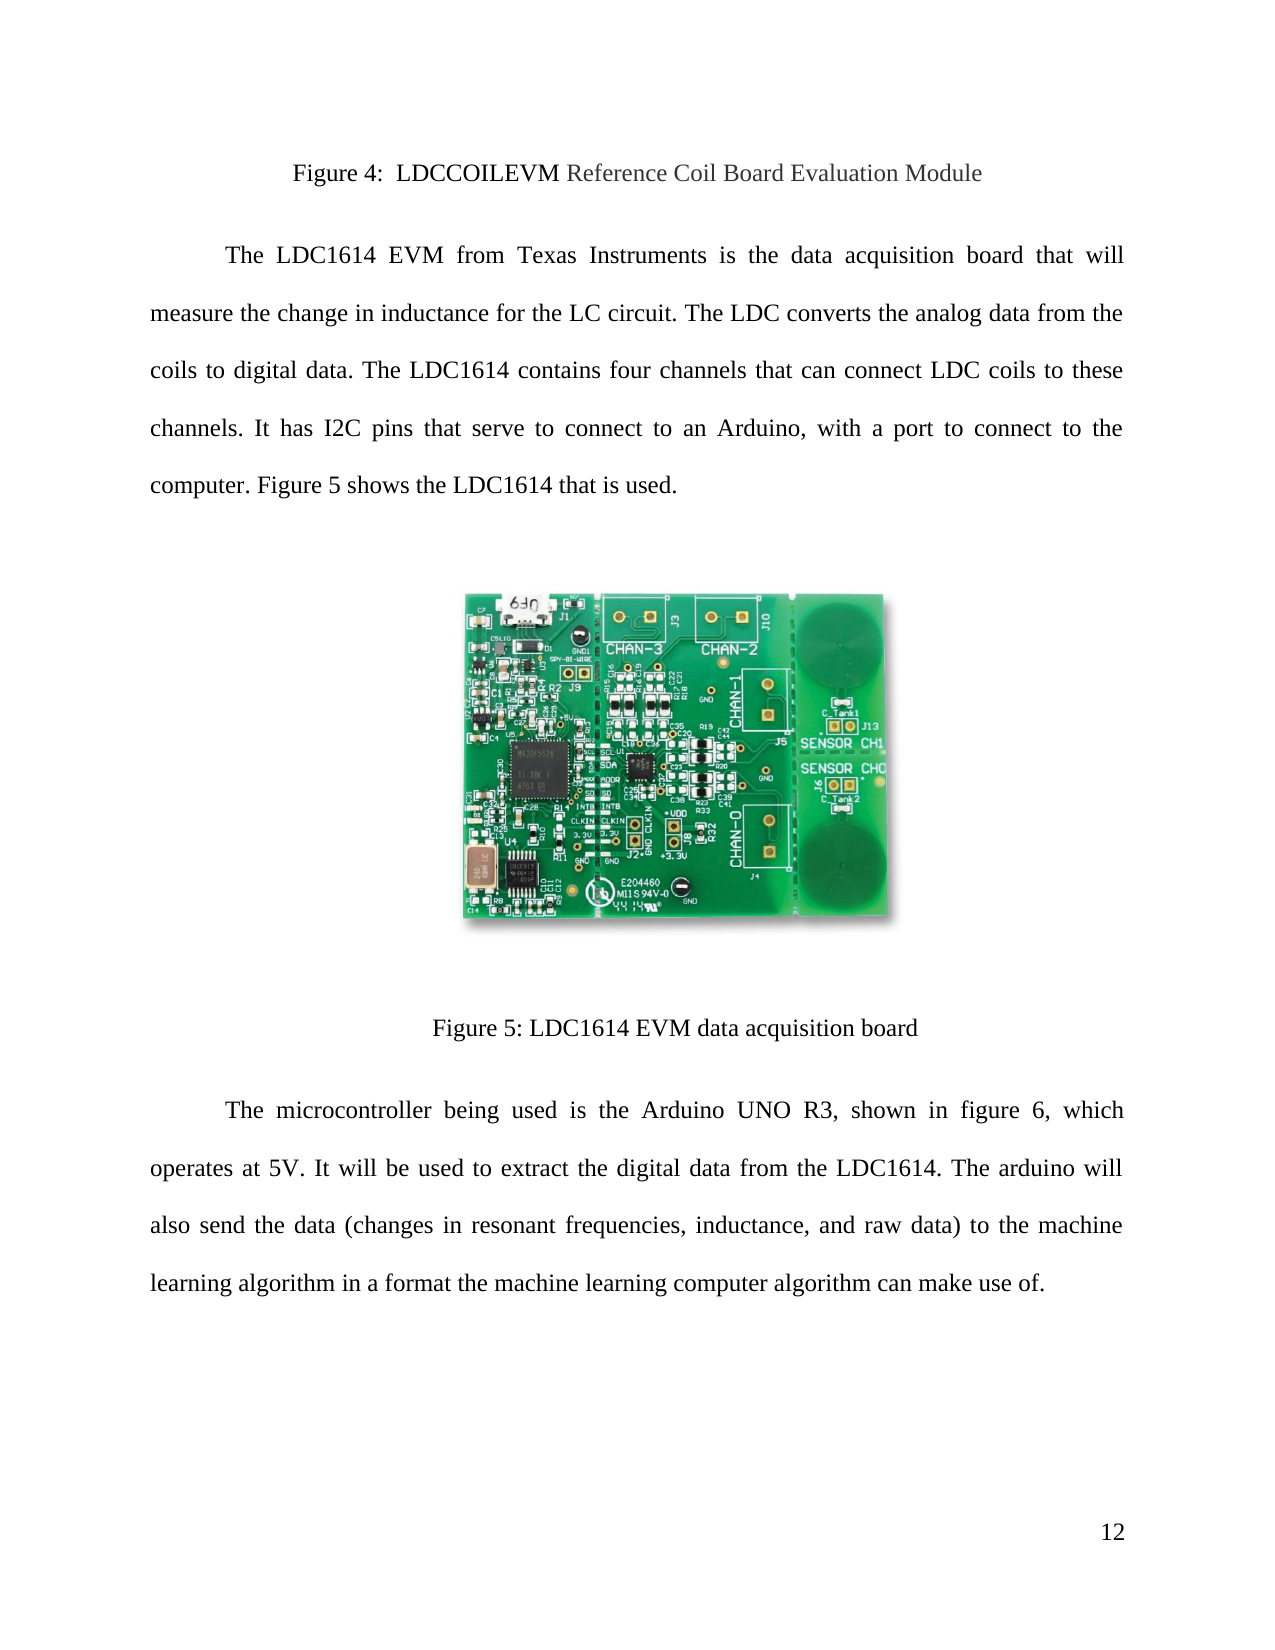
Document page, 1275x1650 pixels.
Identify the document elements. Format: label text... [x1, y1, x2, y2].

text The LDC1614 EVM from Texas Instruments is the data acquisition board that will measure the change in inductance for the LC circuit. The LDC converts the analog data from the coils to digital data. The LDC1614 contains four channels that can connect LDC coils to these channels. It has I2C pins that serve to connect to an Arduino, with a port to connect to the computer. Figure 5 shows the LDC1614 that is used. [150, 241, 1125, 499]
text The microcontroller being used is the Arduino UNO R3, shown in figure 6, which operates at 5V. It will be used to extract the digital data from the LDC1614. The arduino will also send the data (changes in resonant frequencies, inductance, and raw data) to the machine learning algorithm in a format the machine learning computer algorithm can make use of. [150, 1095, 1125, 1297]
text Figure 5: LDC1614 EVM data acquisition board [150, 1013, 1125, 1042]
picture [421, 553, 929, 960]
text Figure 4: LDCCOILEVM Reference Coil Board Evaluation Module [150, 158, 1125, 187]
